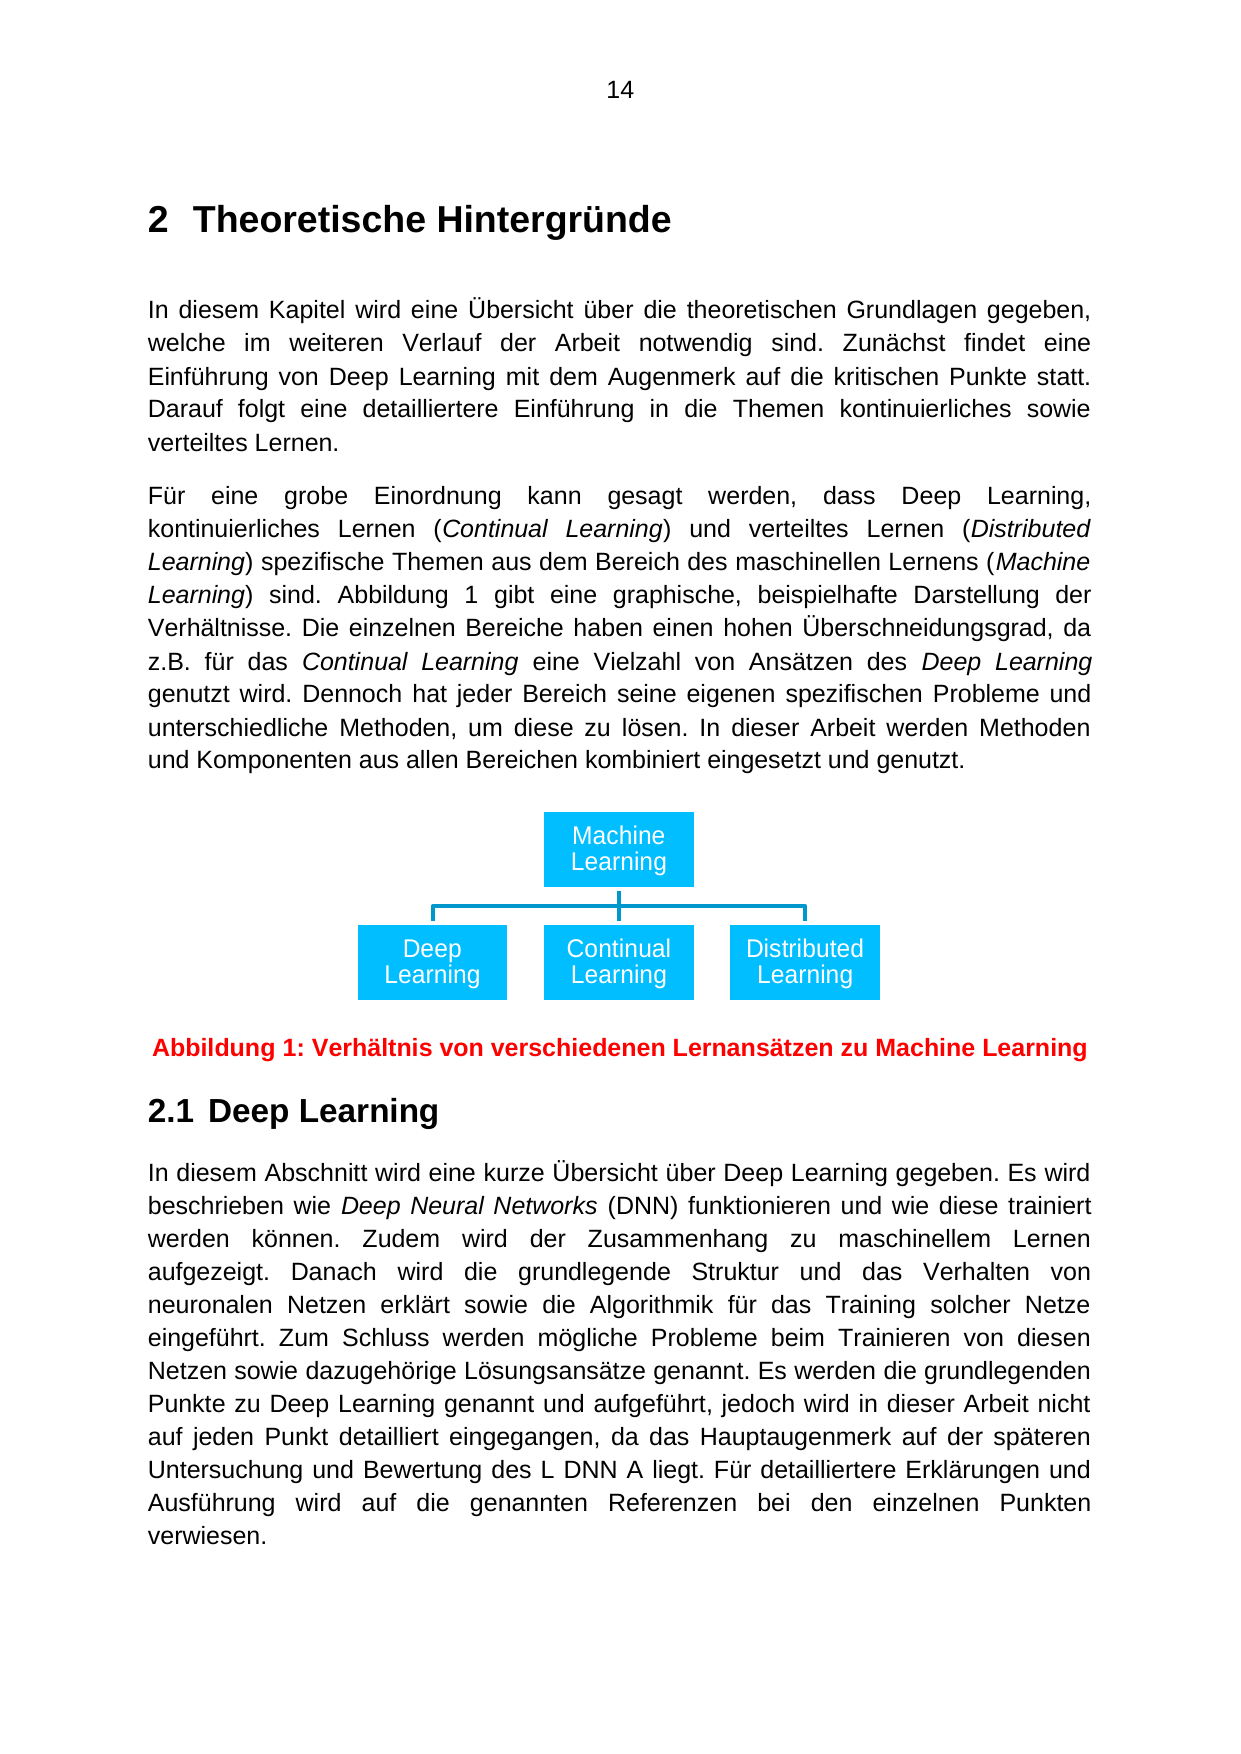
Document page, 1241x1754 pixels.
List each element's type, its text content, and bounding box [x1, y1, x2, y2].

subtitle Theoretische Hintergründe [148, 198, 1092, 241]
subtitle Deep Learning [148, 1091, 1092, 1130]
text Für eine grobe Einordnung kann gesagt werden, dass Deep Learning, kontinuierliches Lernen (Continual Learning) und verteiltes Lernen (Distributed Learning) spezifische Themen aus dem Bereich des maschinellen Lernens (Machine Learning) sind. Abbildung 1 gibt eine graphische, beispielhafte Darstellung der Verhältnisse. Die einzelnen Bereiche haben einen hohen Überschneidungsgrad, da z.B. für das Continual Learning eine Vielzahl von Ansätzen des Deep Learning genutzt wird. Dennoch hat jeder Bereich seine eigenen spezifischen Probleme und unterschiedliche Methoden, um diese zu lösen. In dieser Arbeit werden Methoden und Komponenten aus allen Bereichen kombiniert eingesetzt und genutzt. [148, 481, 1092, 774]
text In diesem Abschnitt wird eine kurze Übersicht über Deep Learning gegeben. Es wird beschrieben wie Deep Neural Networks (DNN) funktionieren und wie diese trainiert werden können. Zudem wird der Zusammenhang zu maschinellem Lernen aufgezeigt. Danach wird die grundlegende Struktur und das Verhalten von neuronalen Netzen erklärt sowie die Algorithmik für das Training solcher Netze eingeführt. Zum Schluss werden mögliche Probleme beim Trainieren von diesen Netzen sowie dazugehörige Lösungsansätze genannt. Es werden die grundlegenden Punkte zu Deep Learning genannt und aufgeführt, jedoch wird in dieser Arbeit nicht auf jeden Punkt detailliert eingegangen, da das Hauptaugenmerk auf der späteren Untersuchung und Bewertung des L DNN A liegt. Für detailliertere Erklärungen und Ausführung wird auf die genannten Referenzen bei den einzelnen Punkten verwiesen. [148, 1158, 1092, 1550]
text Abbildung 1: Verhältnis von verschiedenen Lernansätzen zu Machine Learning [148, 1033, 1092, 1062]
text In diesem Kapitel wird eine Übersicht über die theoretischen Grundlagen gegeben, welche im weiteren Verlauf der Arbeit notwendig sind. Zunächst findet eine Einführung von Deep Learning mit dem Augenmerk auf die kritischen Punkte statt. Darauf folgt eine detailliertere Einführung in die Themen kontinuierliches sowie verteiltes Lernen. [148, 295, 1092, 456]
